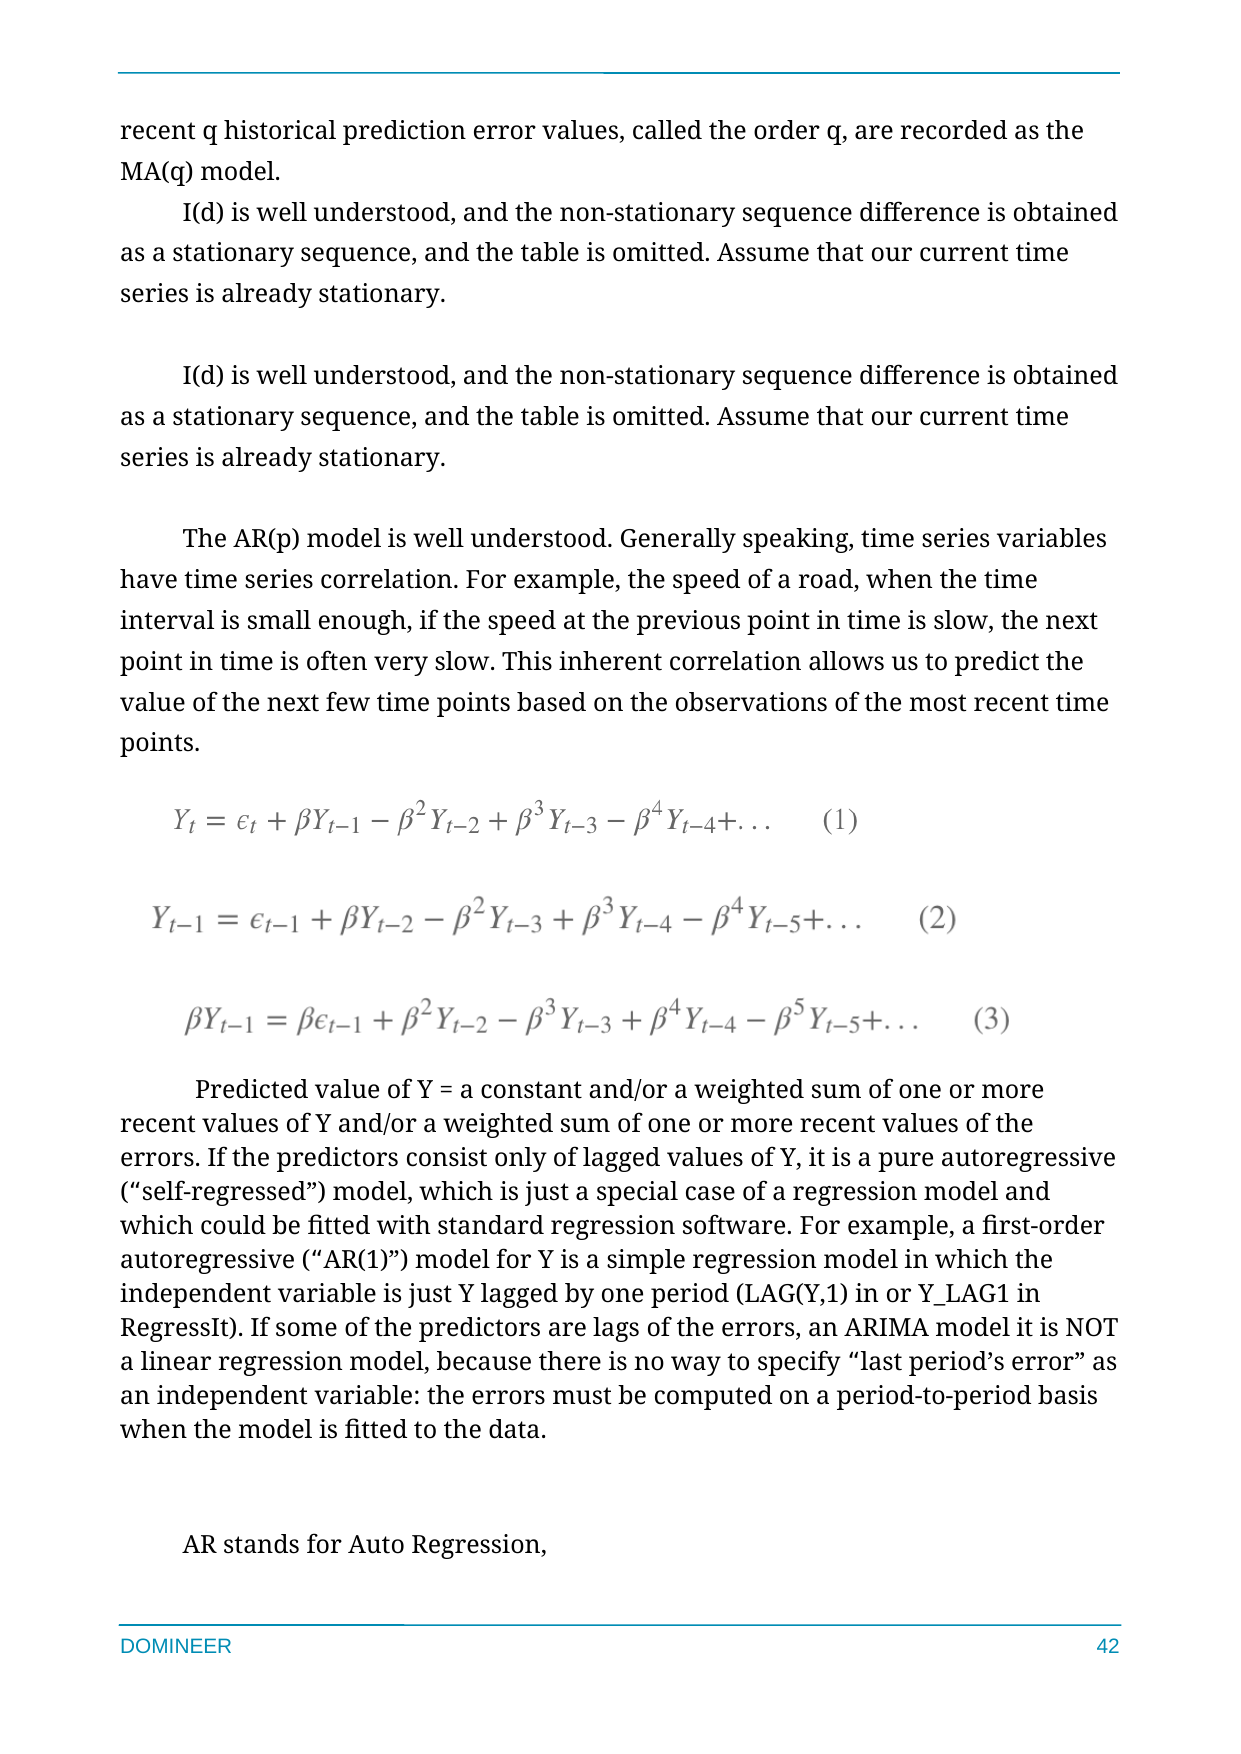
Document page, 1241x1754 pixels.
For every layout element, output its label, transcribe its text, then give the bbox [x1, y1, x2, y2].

text The AR(p) model is well understood. Generally speaking, time series variables have time series correlation. For example, the speed of a road, when the time interval is small enough, if the speed at the previous point in time is slow, the next point in time is often very slow. This inherent correlation allows us to predict the value of the next few time points based on the observations of the most recent time points. [120, 521, 1120, 765]
picture [120, 970, 1120, 1065]
text I(d) is well understood, and the non-stationary sequence difference is obtained as a stationary sequence, and the table is omitted. Assume that our current time series is already stationary. [120, 194, 1120, 310]
picture [120, 765, 1120, 861]
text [120, 112, 1120, 187]
text Predicted value of Y = a constant and/or a weighted sum of one or more recent values of Y and/or a weighted sum of one or more recent values of the errors. If the predictors consist only of lagged values of Y, it is a pure autoregressive (“self-regressed”) model, which is just a special case of a regression model and which could be fitted with standard regression software. For example, a first-order autoregressive (“AR(1)”) model for Y is a simple regression model in which the independent variable is just Y lagged by one period (LAG(Y,1) in or Y_LAG1 in RegressIt). If some of the predictors are lags of the errors, an ARIMA model it is NOT a linear regression model, because there is no way to specify “last period’s error” as an independent variable: the errors must be computed on a period-to-period basis when the model is fitted to the data. [120, 1071, 1120, 1446]
text I(d) is well understood, and the non-stationary sequence difference is obtained as a stationary sequence, and the table is omitted. Assume that our current time series is already stationary. [120, 357, 1120, 473]
text AR stands for Auto Regression, [120, 1527, 1120, 1561]
picture [120, 867, 1093, 964]
